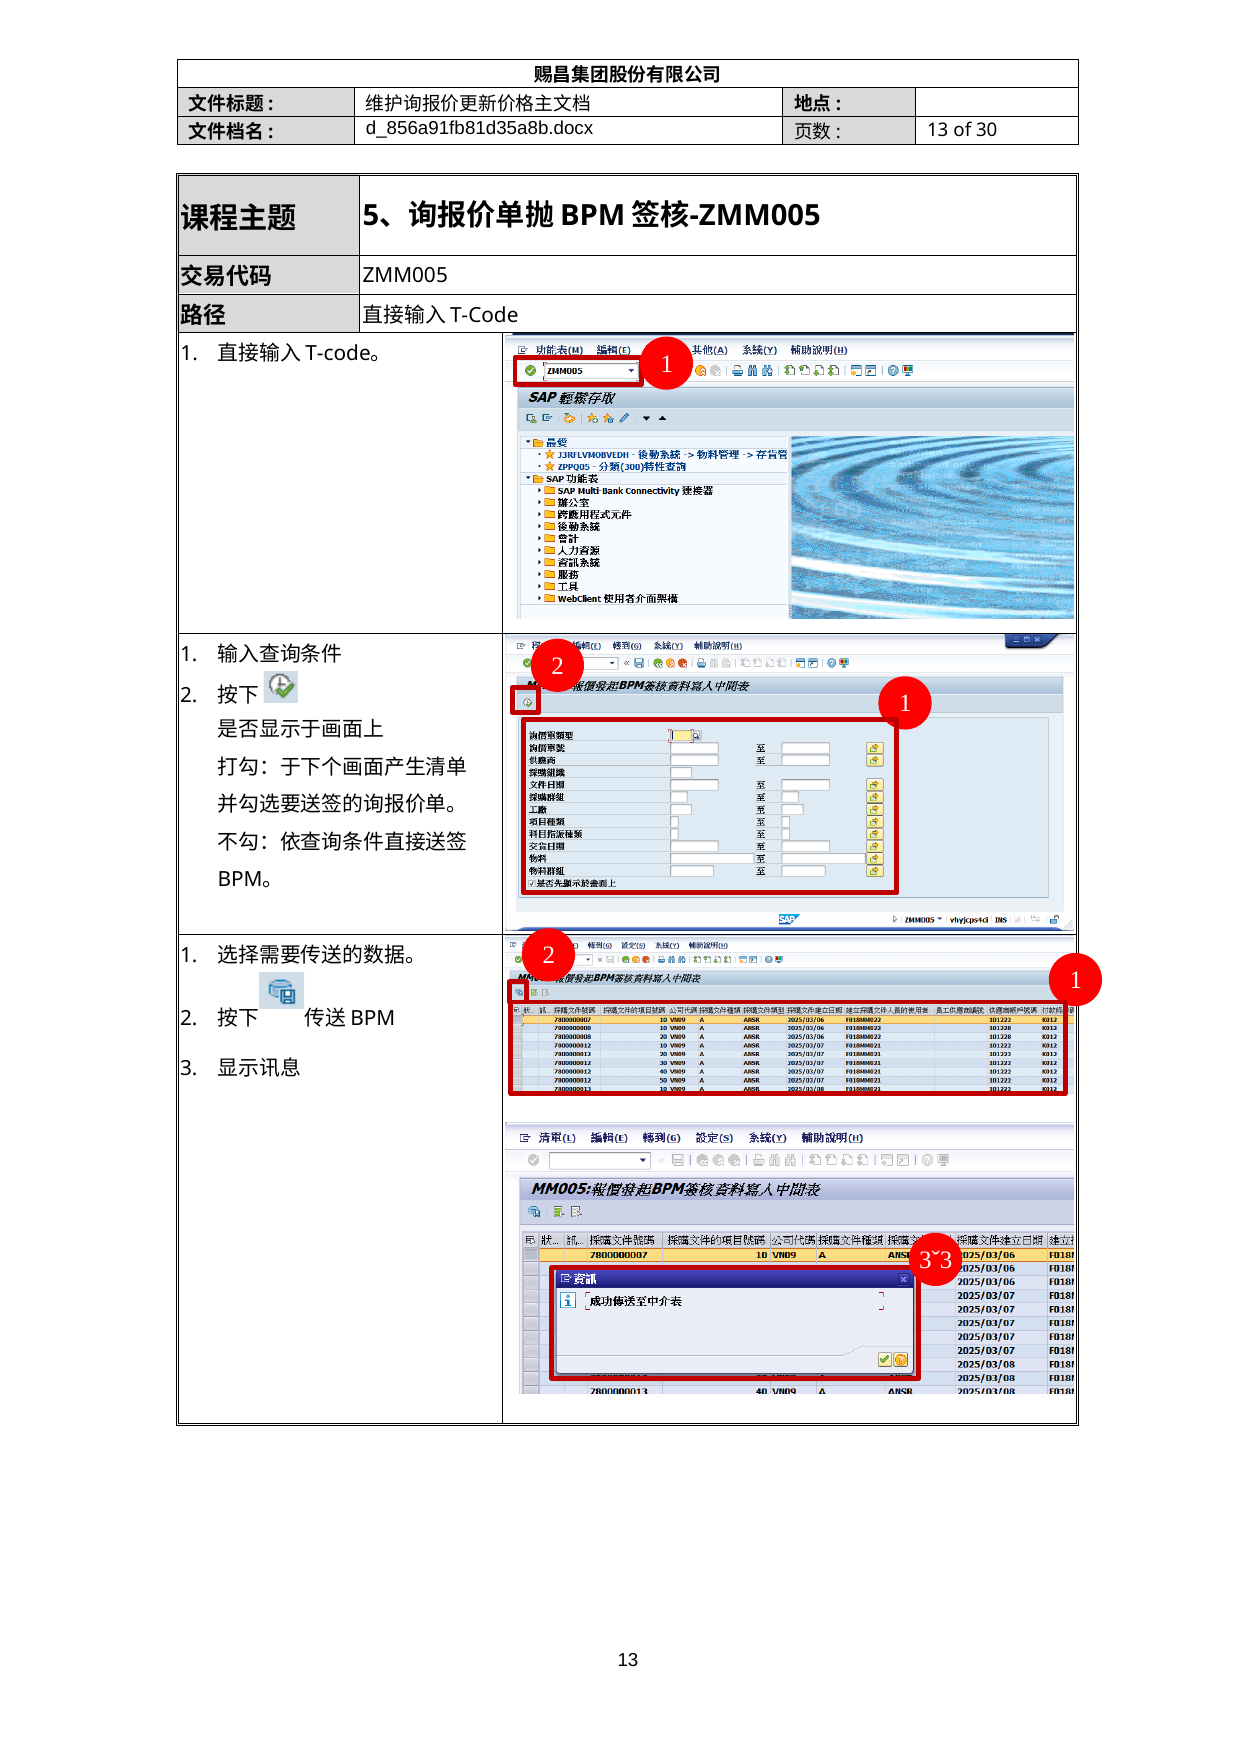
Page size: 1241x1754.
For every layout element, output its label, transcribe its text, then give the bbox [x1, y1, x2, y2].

picture [513, 1004, 1063, 1091]
picture [512, 984, 524, 1000]
picture [505, 1122, 1075, 1394]
table_cell [503, 333, 1076, 633]
table_cell [503, 634, 534, 934]
picture [505, 634, 1075, 931]
table_cell ZMM005 [360, 256, 1076, 293]
picture [263, 671, 298, 703]
table_cell [563, 634, 1076, 934]
table_cell 直接输入T-code。 [179, 333, 502, 633]
picture [1068, 1006, 1075, 1094]
picture [505, 333, 1075, 619]
table_cell 交易代码 [179, 256, 359, 293]
table_cell [503, 935, 1076, 1423]
table_header 5、询报价单抛BPM签核-ZMM005 [360, 176, 1076, 255]
table_cell 选择需要传送的数据。 按下传送BPM 显示讯息 [179, 935, 502, 1423]
picture [505, 935, 1075, 1094]
picture [258, 972, 305, 1009]
table_cell 直接输入T-Code [360, 295, 1076, 332]
table_cell 输入查询条件 按下 是否显示于画面上 打勾：于下个画面产生清单并勾选要送签的询报价单。 不勾：依查询条件直接送签BPM。 [179, 634, 502, 934]
table_cell 路径 [179, 295, 359, 332]
table_header 课程主题 [179, 176, 359, 255]
